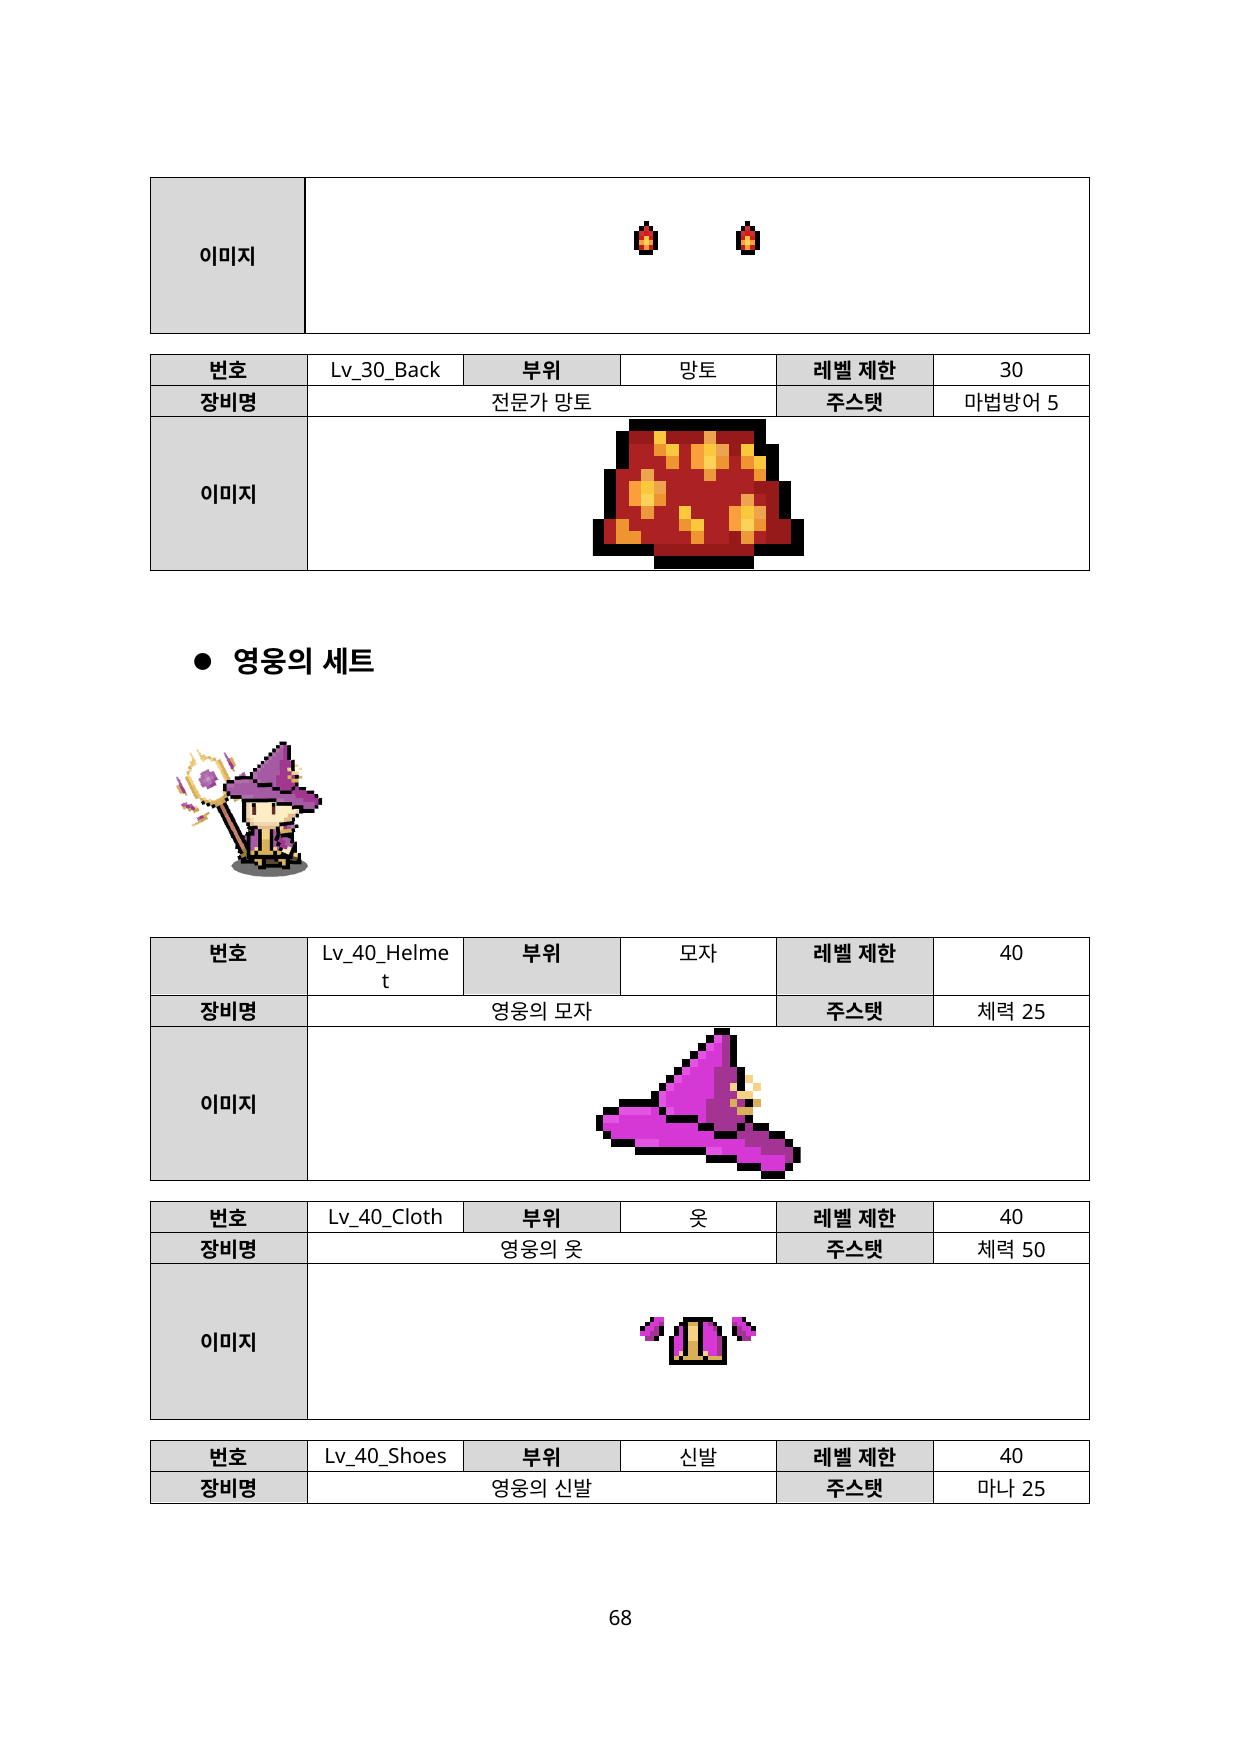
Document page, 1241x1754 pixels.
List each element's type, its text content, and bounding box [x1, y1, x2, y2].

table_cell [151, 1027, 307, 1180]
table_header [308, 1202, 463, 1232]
picture [621, 1264, 776, 1419]
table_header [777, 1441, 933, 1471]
picture [596, 1028, 801, 1179]
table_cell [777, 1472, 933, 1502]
picture [150, 700, 347, 918]
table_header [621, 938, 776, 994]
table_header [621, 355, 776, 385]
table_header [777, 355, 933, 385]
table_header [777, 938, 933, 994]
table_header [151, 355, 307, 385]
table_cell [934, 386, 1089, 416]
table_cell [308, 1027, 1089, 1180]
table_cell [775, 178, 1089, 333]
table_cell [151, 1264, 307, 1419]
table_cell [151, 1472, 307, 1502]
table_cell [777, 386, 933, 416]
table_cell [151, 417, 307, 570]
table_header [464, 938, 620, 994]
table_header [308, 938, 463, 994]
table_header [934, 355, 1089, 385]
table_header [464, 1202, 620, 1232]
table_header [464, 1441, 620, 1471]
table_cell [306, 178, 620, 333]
picture [592, 419, 804, 569]
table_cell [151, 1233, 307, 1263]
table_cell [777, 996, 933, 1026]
picture [620, 178, 775, 333]
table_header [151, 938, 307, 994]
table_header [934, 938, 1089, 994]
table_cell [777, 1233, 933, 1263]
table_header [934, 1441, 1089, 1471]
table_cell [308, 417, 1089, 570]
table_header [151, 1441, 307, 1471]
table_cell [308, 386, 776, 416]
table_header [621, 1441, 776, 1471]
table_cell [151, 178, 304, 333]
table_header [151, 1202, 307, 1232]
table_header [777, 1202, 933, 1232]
list 영웅의 세트 [192, 638, 1090, 681]
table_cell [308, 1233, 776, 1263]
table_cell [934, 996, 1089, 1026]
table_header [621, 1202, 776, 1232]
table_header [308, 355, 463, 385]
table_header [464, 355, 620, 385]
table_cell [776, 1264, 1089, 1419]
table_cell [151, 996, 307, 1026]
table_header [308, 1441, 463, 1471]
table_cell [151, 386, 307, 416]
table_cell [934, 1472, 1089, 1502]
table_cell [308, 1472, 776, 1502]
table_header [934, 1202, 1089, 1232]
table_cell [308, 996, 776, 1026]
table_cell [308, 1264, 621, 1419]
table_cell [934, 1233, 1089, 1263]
